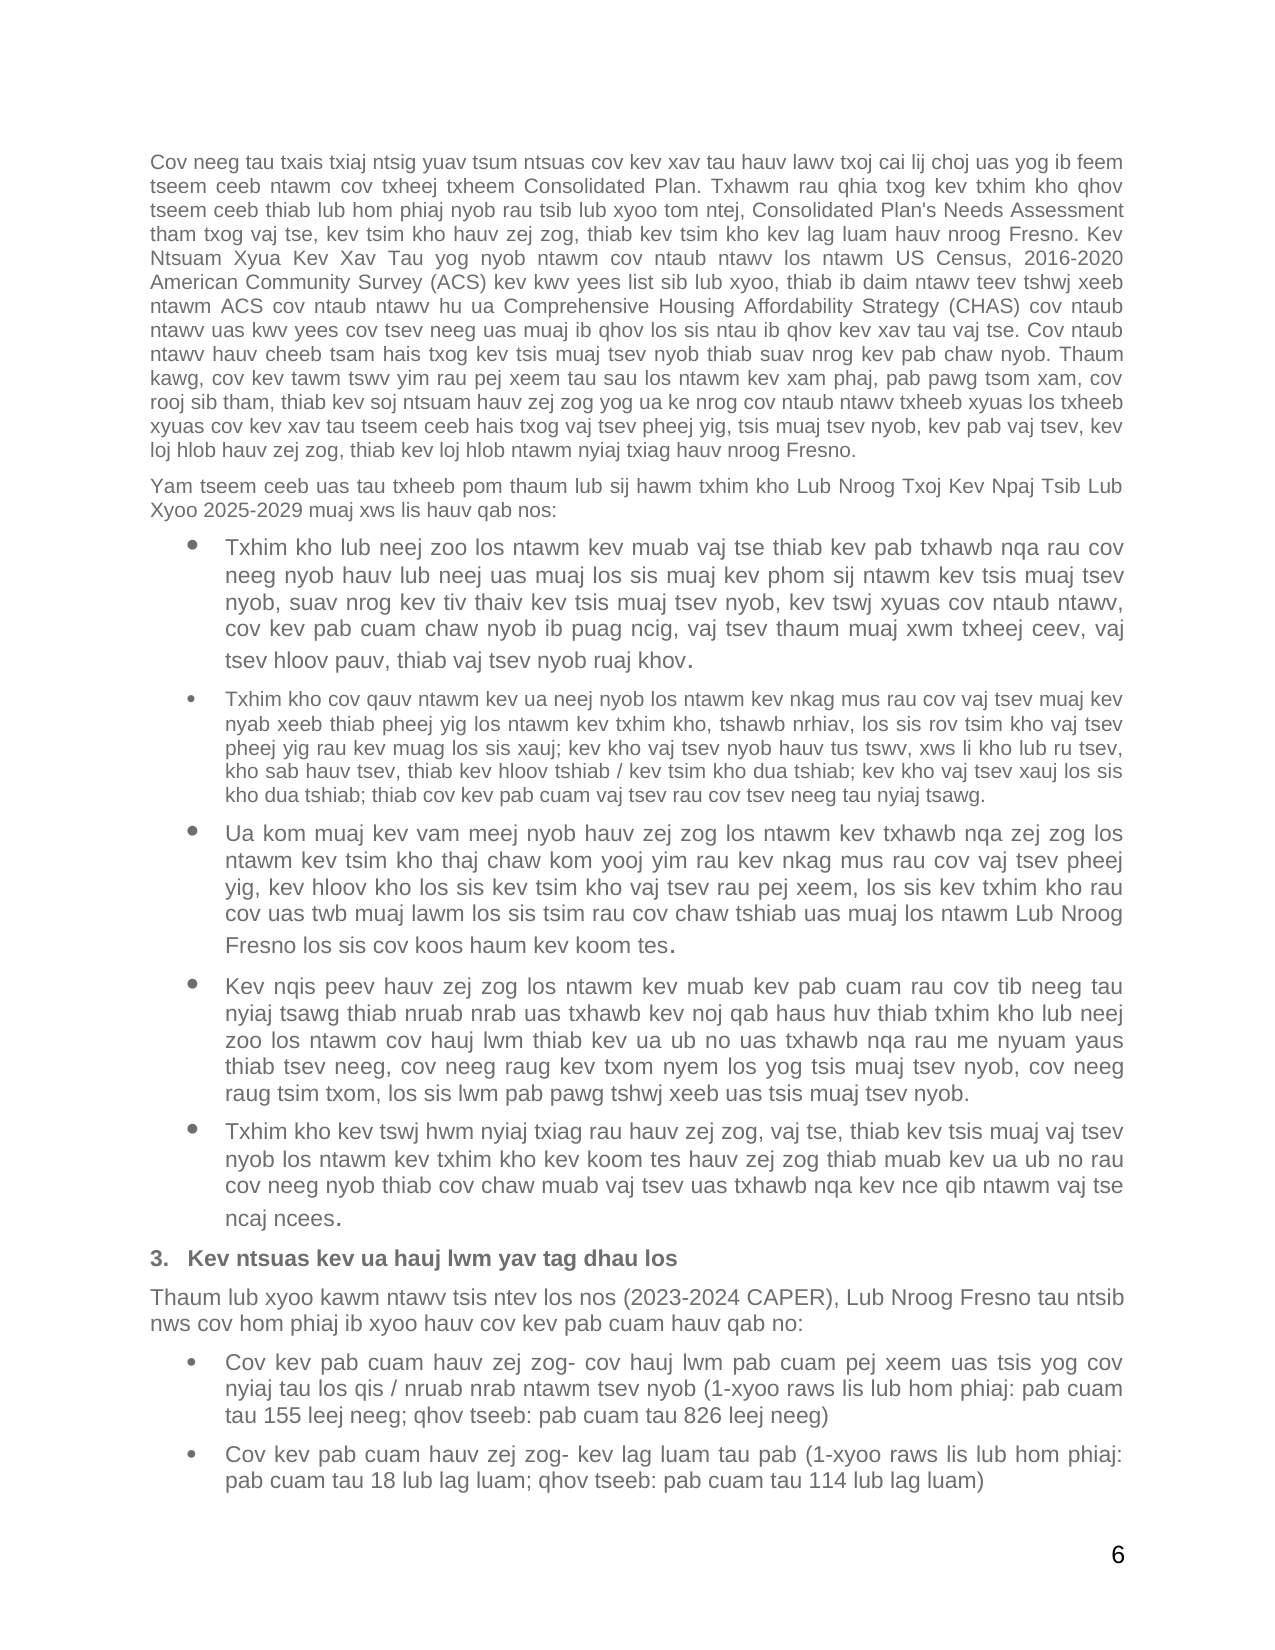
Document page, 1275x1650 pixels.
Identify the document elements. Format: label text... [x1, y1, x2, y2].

list Txhim kho cov qauv ntawm kev ua neej nyob los ntawm kev nkag mus rau cov vaj tsev muaj kev nyab xeeb thiab pheej yig los ntawm kev txhim kho, tshawb nrhiav, los sis rov tsim kho vaj tsev pheej yig rau kev muag los sis xauj; kev kho vaj tsev nyob hauv tus tswv, xws li kho lub ru tsev, kho sab hauv tsev, thiab kev hloov tshiab / kev tsim kho dua tshiab; kev kho vaj tsev xauj los sis kho dua tshiab; thiab cov kev pab cuam vaj tsev rau cov tsev neeg tau nyiaj tsawg. [187, 687, 1125, 807]
list Txhim kho kev tswj hwm nyiaj txiag rau hauv zej zog, vaj tse, thiab kev tsis muaj vaj tsev nyob los ntawm kev txhim kho kev koom tes hauv zej zog thiab muab kev ua ub no rau cov neeg nyob thiab cov chaw muab vaj tsev uas txhawb nqa kev nce qib ntawm vaj tse ncaj ncees. [187, 1118, 1125, 1232]
list Kev ntsuas kev ua hauj lwm yav tag dhau los [150, 1245, 1125, 1271]
text Cov neeg tau txais txiaj ntsig yuav tsum ntsuas cov kev xav tau hauv lawv txoj cai lij choj uas yog ib feem tseem ceeb ntawm cov txheej txheem Consolidated Plan. Txhawm rau qhia txog kev txhim kho qhov tseem ceeb thiab lub hom phiaj nyob rau tsib lub xyoo tom ntej, Consolidated Plan's Needs Assessment tham txog vaj tse, kev tsim kho hauv zej zog, thiab kev tsim kho kev lag luam hauv nroog Fresno. Kev Ntsuam Xyua Kev Xav Tau yog nyob ntawm cov ntaub ntawv los ntawm US Census, 2016-2020 American Community Survey (ACS) kev kwv yees list sib lub xyoo, thiab ib daim ntawv teev tshwj xeeb ntawm ACS cov ntaub ntawv hu ua Comprehensive Housing Affordability Strategy (CHAS) cov ntaub ntawv uas kwv yees cov tsev neeg uas muaj ib qhov los sis ntau ib qhov kev xav tau vaj tse. Cov ntaub ntawv hauv cheeb tsam hais txog kev tsis muaj tsev nyob thiab suav nrog kev pab chaw nyob. Thaum kawg, cov kev tawm tswv yim rau pej xeem tau sau los ntawm kev xam phaj, pab pawg tsom xam, cov rooj sib tham, thiab kev soj ntsuam hauv zej zog yog ua ke nrog cov ntaub ntawv txheeb xyuas los txheeb xyuas cov kev xav tau tseem ceeb hais txog vaj tsev pheej yig, tsis muaj tsev nyob, kev pab vaj tsev, kev loj hlob hauv zej zog, thiab kev loj hlob ntawm nyiaj txiag hauv nroog Fresno. [150, 150, 1125, 461]
list Cov kev pab cuam hauv zej zog- kev lag luam tau pab (1-xyoo raws lis lub hom phiaj: pab cuam tau 18 lub lag luam; qhov tseeb: pab cuam tau 114 lub lag luam) [187, 1441, 1125, 1493]
list Kev nqis peev hauv zej zog los ntawm kev muab kev pab cuam rau cov tib neeg tau nyiaj tsawg thiab nruab nrab uas txhawb kev noj qab haus huv thiab txhim kho lub neej zoo los ntawm cov hauj lwm thiab kev ua ub no uas txhawb nqa rau me nyuam yaus thiab tsev neeg, cov neeg raug kev txom nyem los yog tsis muaj tsev nyob, cov neeg raug tsim txom, los sis lwm pab pawg tshwj xeeb uas tsis muaj tsev nyob. [187, 973, 1125, 1106]
list Ua kom muaj kev vam meej nyob hauv zej zog los ntawm kev txhawb nqa zej zog los ntawm kev tsim kho thaj chaw kom yooj yim rau kev nkag mus rau cov vaj tsev pheej yig, kev hloov kho los sis kev tsim kho vaj tsev rau pej xeem, los sis kev txhim kho rau cov uas twb muaj lawm los sis tsim rau cov chaw tshiab uas muaj los ntawm Lub Nroog Fresno los sis cov koos haum kev koom tes. [187, 820, 1125, 960]
text Yam tseem ceeb uas tau txheeb pom thaum lub sij hawm txhim kho Lub Nroog Txoj Kev Npaj Tsib Lub Xyoo 2025-2029 muaj xws lis hauv qab nos: [150, 474, 1125, 522]
list Txhim kho lub neej zoo los ntawm kev muab vaj tse thiab kev pab txhawb nqa rau cov neeg nyob hauv lub neej uas muaj los sis muaj kev phom sij ntawm kev tsis muaj tsev nyob, suav nrog kev tiv thaiv kev tsis muaj tsev nyob, kev tswj xyuas cov ntaub ntawv, cov kev pab cuam chaw nyob ib puag ncig, vaj tsev thaum muaj xwm txheej ceev, vaj tsev hloov pauv, thiab vaj tsev nyob ruaj khov. [187, 534, 1125, 675]
text Thaum lub xyoo kawm ntawv tsis ntev los nos (2023-2024 CAPER), Lub Nroog Fresno tau ntsib nws cov hom phiaj ib xyoo hauv cov kev pab cuam hauv qab no: [150, 1284, 1125, 1336]
list Cov kev pab cuam hauv zej zog- cov hauj lwm pab cuam pej xeem uas tsis yog cov nyiaj tau los qis / nruab nrab ntawm tsev nyob (1-xyoo raws lis lub hom phiaj: pab cuam tau 155 leej neeg; qhov tseeb: pab cuam tau 826 leej neeg) [187, 1349, 1125, 1428]
